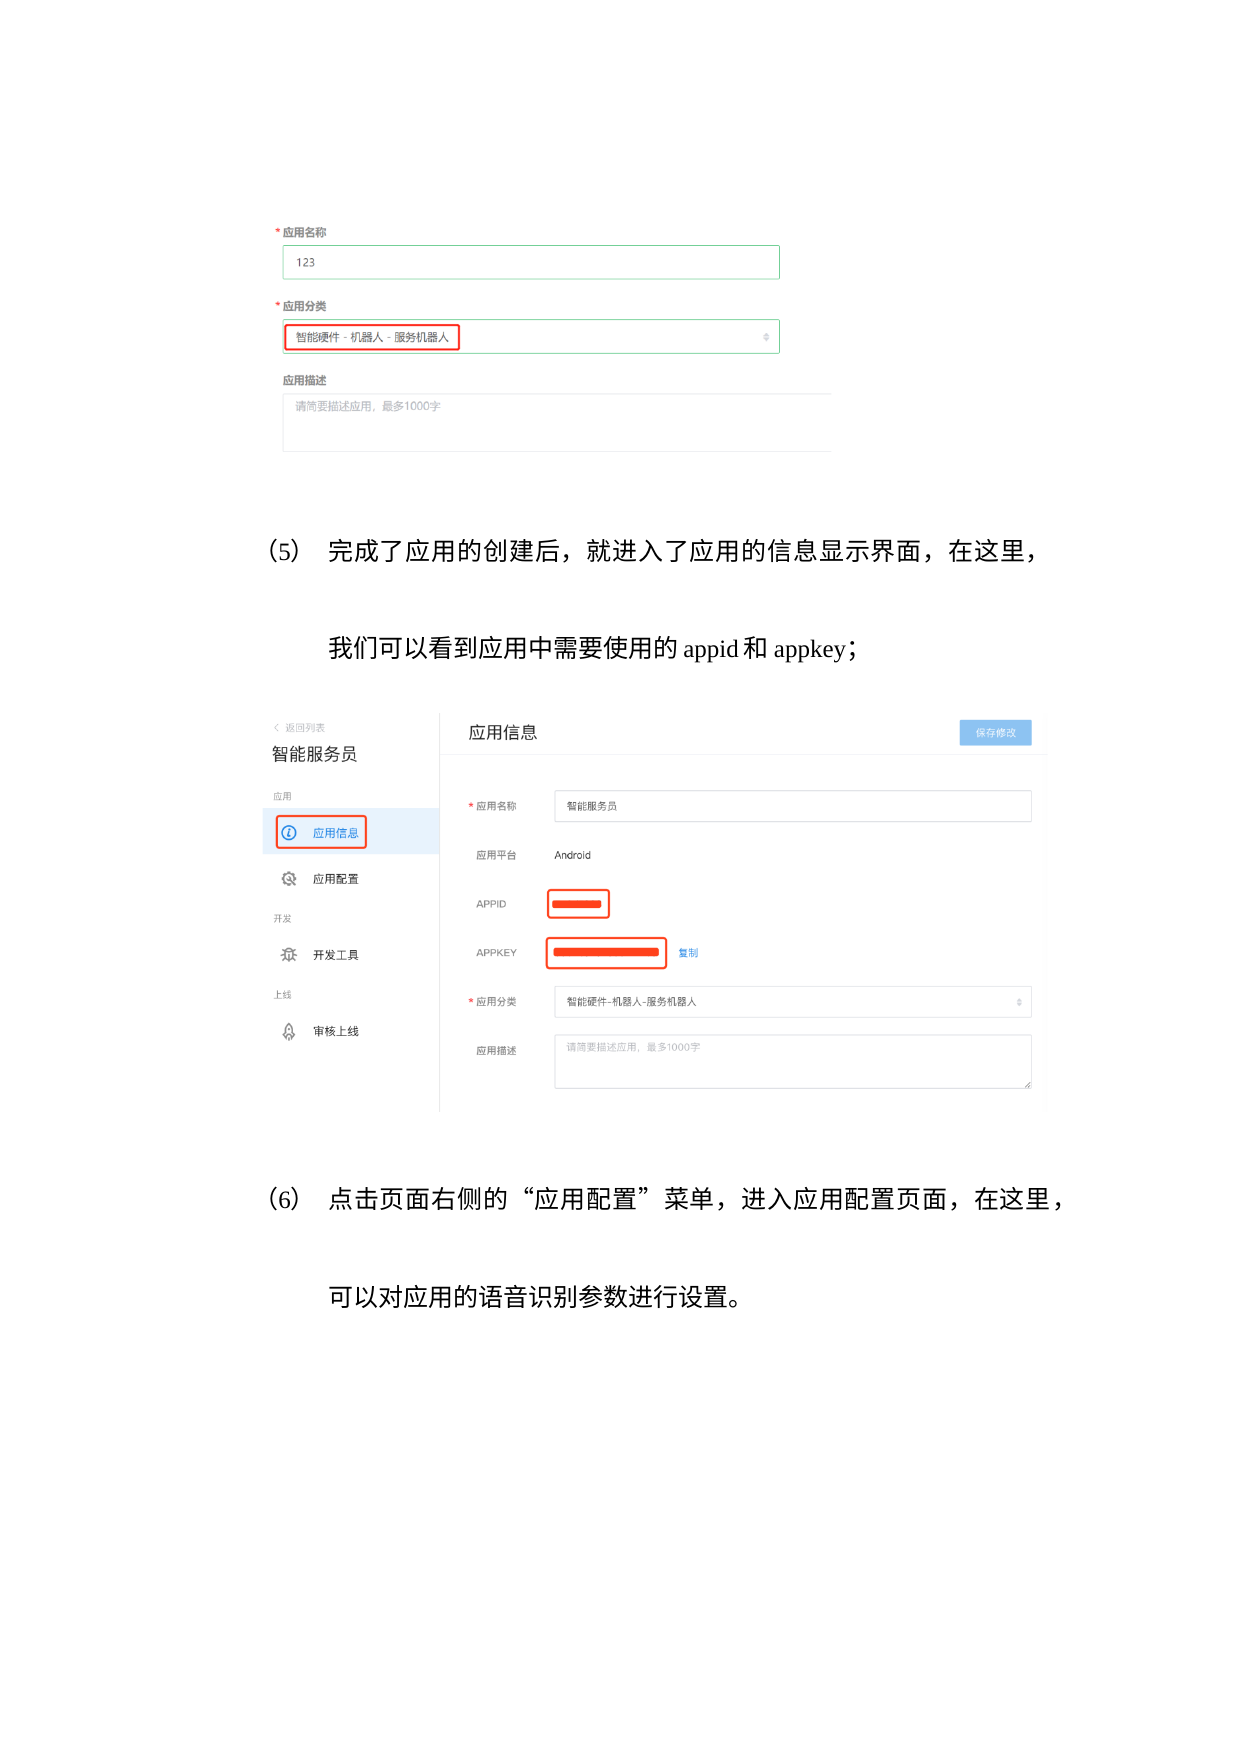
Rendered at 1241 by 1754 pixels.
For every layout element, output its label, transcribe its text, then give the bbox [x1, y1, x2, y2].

list 点击页面右侧的“应用配置”菜单，进入应用配置页面，在这里，可以对应用的语音识别参数进行设置。 [253, 1166, 1053, 1328]
list 完成了应用的创建后，就进入了应用的信息显示界面，在这里，我们可以看到应用中需要使用的appid和appkey； [253, 517, 1053, 679]
picture [262, 713, 1048, 1112]
picture [262, 162, 832, 473]
